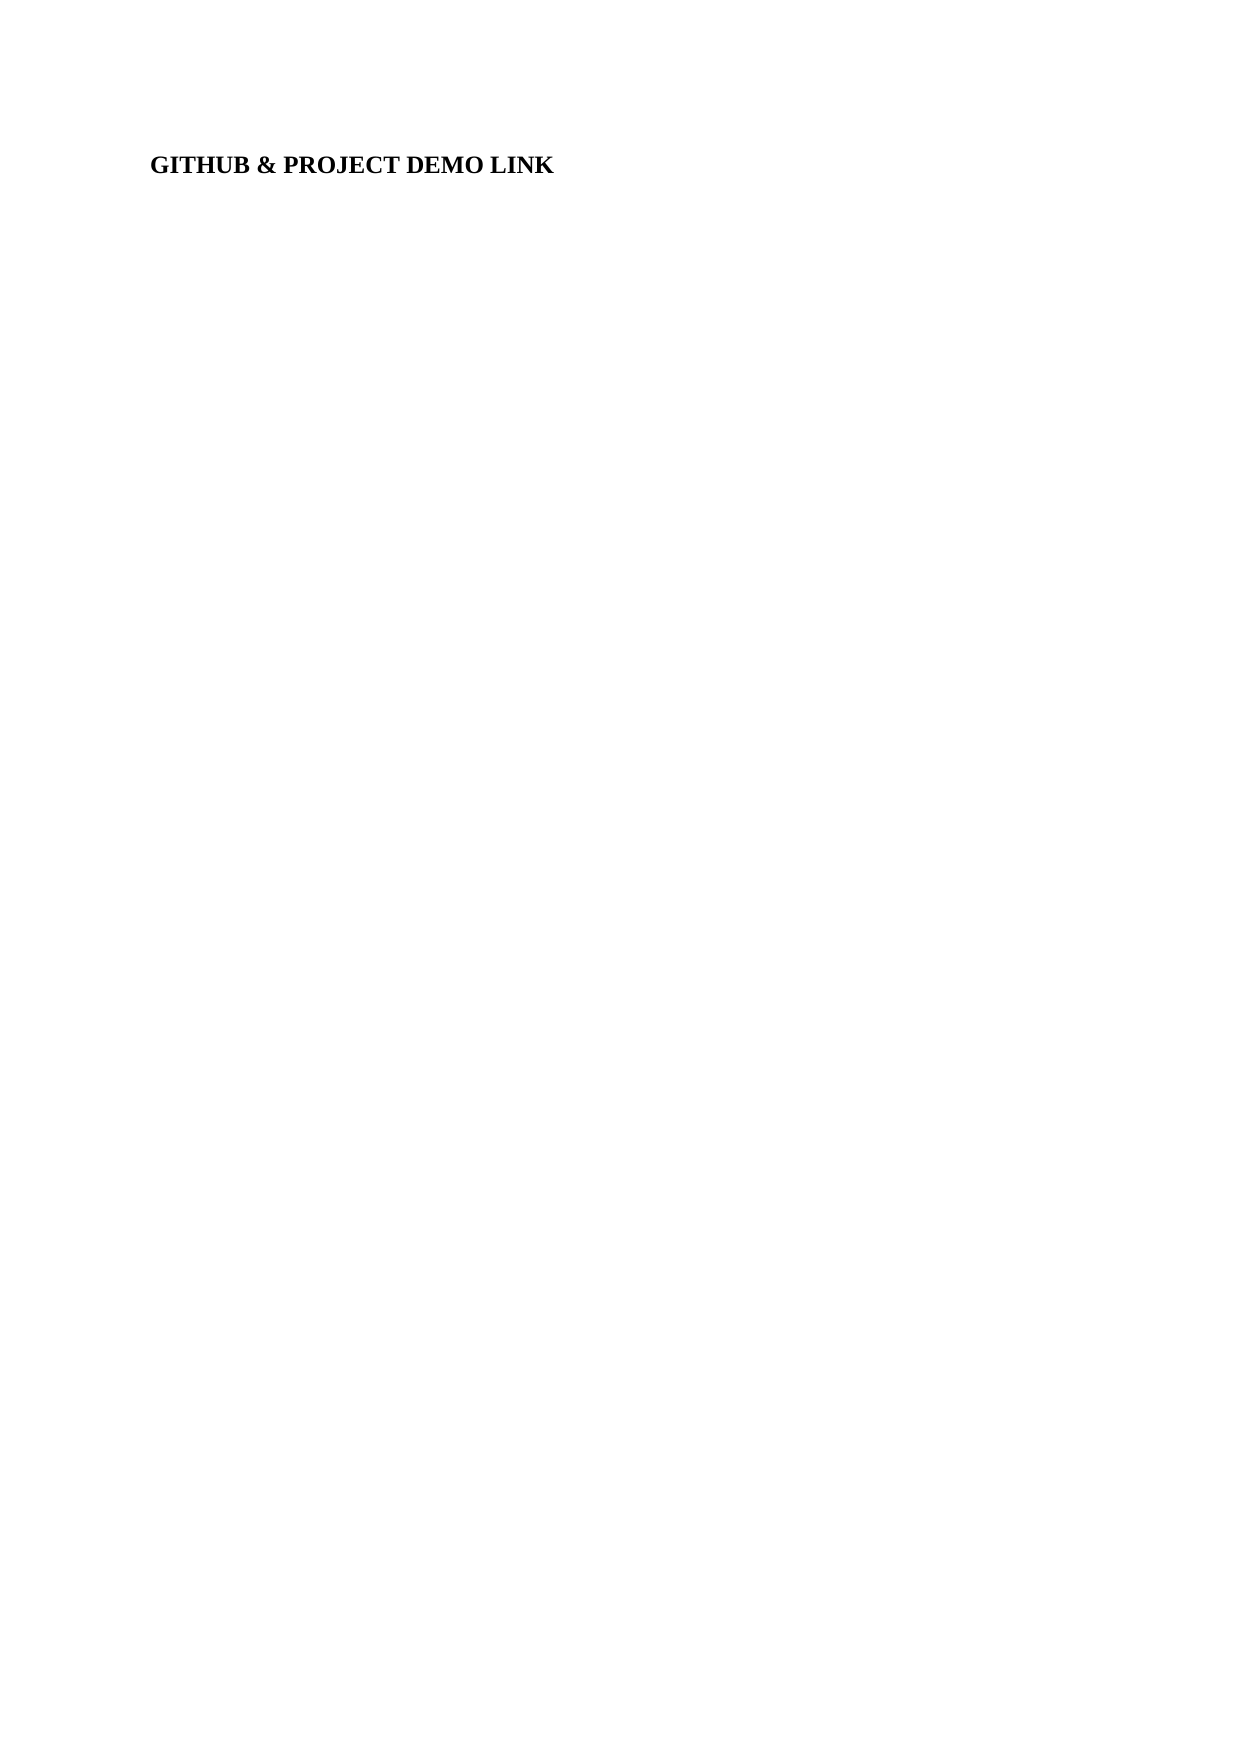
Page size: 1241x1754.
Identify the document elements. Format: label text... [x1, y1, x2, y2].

list GITHUB & PROJECT DEMO LINK [150, 150, 1090, 179]
